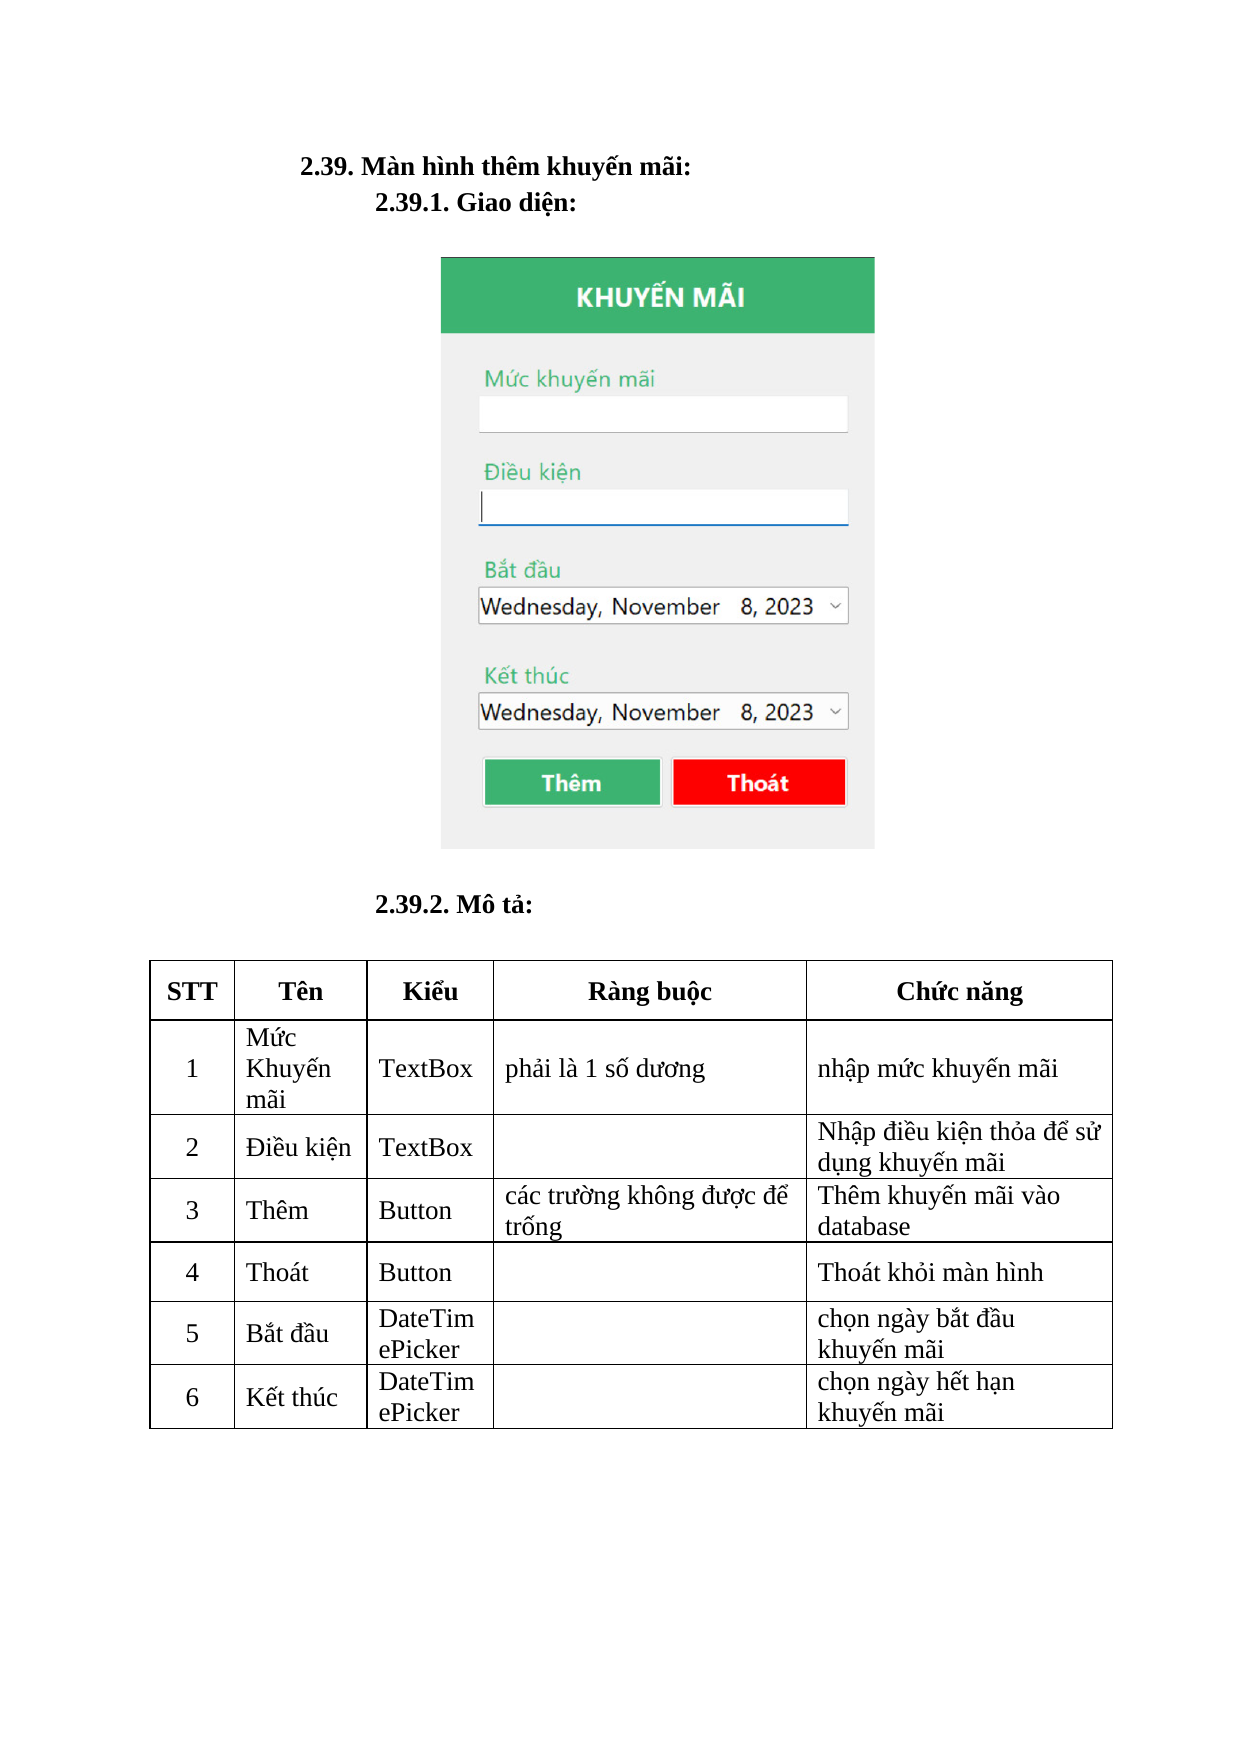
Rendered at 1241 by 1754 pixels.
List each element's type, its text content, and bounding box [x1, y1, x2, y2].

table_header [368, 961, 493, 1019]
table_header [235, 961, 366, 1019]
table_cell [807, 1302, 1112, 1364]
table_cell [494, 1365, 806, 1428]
picture [440, 257, 875, 849]
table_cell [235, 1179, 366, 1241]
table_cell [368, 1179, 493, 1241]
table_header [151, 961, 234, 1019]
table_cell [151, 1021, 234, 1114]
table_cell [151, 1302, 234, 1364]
subtitle 2.39. Màn hình thêm khuyến mãi: [300, 150, 1090, 181]
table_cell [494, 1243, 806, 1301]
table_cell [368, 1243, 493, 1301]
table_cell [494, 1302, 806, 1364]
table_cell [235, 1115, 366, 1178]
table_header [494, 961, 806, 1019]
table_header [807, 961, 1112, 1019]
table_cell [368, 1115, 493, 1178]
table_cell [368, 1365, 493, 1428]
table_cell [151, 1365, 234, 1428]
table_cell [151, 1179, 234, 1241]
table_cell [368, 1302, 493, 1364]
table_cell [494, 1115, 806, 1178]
subtitle 2.39.2. Mô tả: [375, 888, 1090, 920]
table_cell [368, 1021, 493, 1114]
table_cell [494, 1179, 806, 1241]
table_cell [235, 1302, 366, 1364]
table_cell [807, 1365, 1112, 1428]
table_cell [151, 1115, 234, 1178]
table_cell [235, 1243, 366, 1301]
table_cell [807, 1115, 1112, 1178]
subtitle 2.39.1. Giao diện: [375, 186, 1090, 217]
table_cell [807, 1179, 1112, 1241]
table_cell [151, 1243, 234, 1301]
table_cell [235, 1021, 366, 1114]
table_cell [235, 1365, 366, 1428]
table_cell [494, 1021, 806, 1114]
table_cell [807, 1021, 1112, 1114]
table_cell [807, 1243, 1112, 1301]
